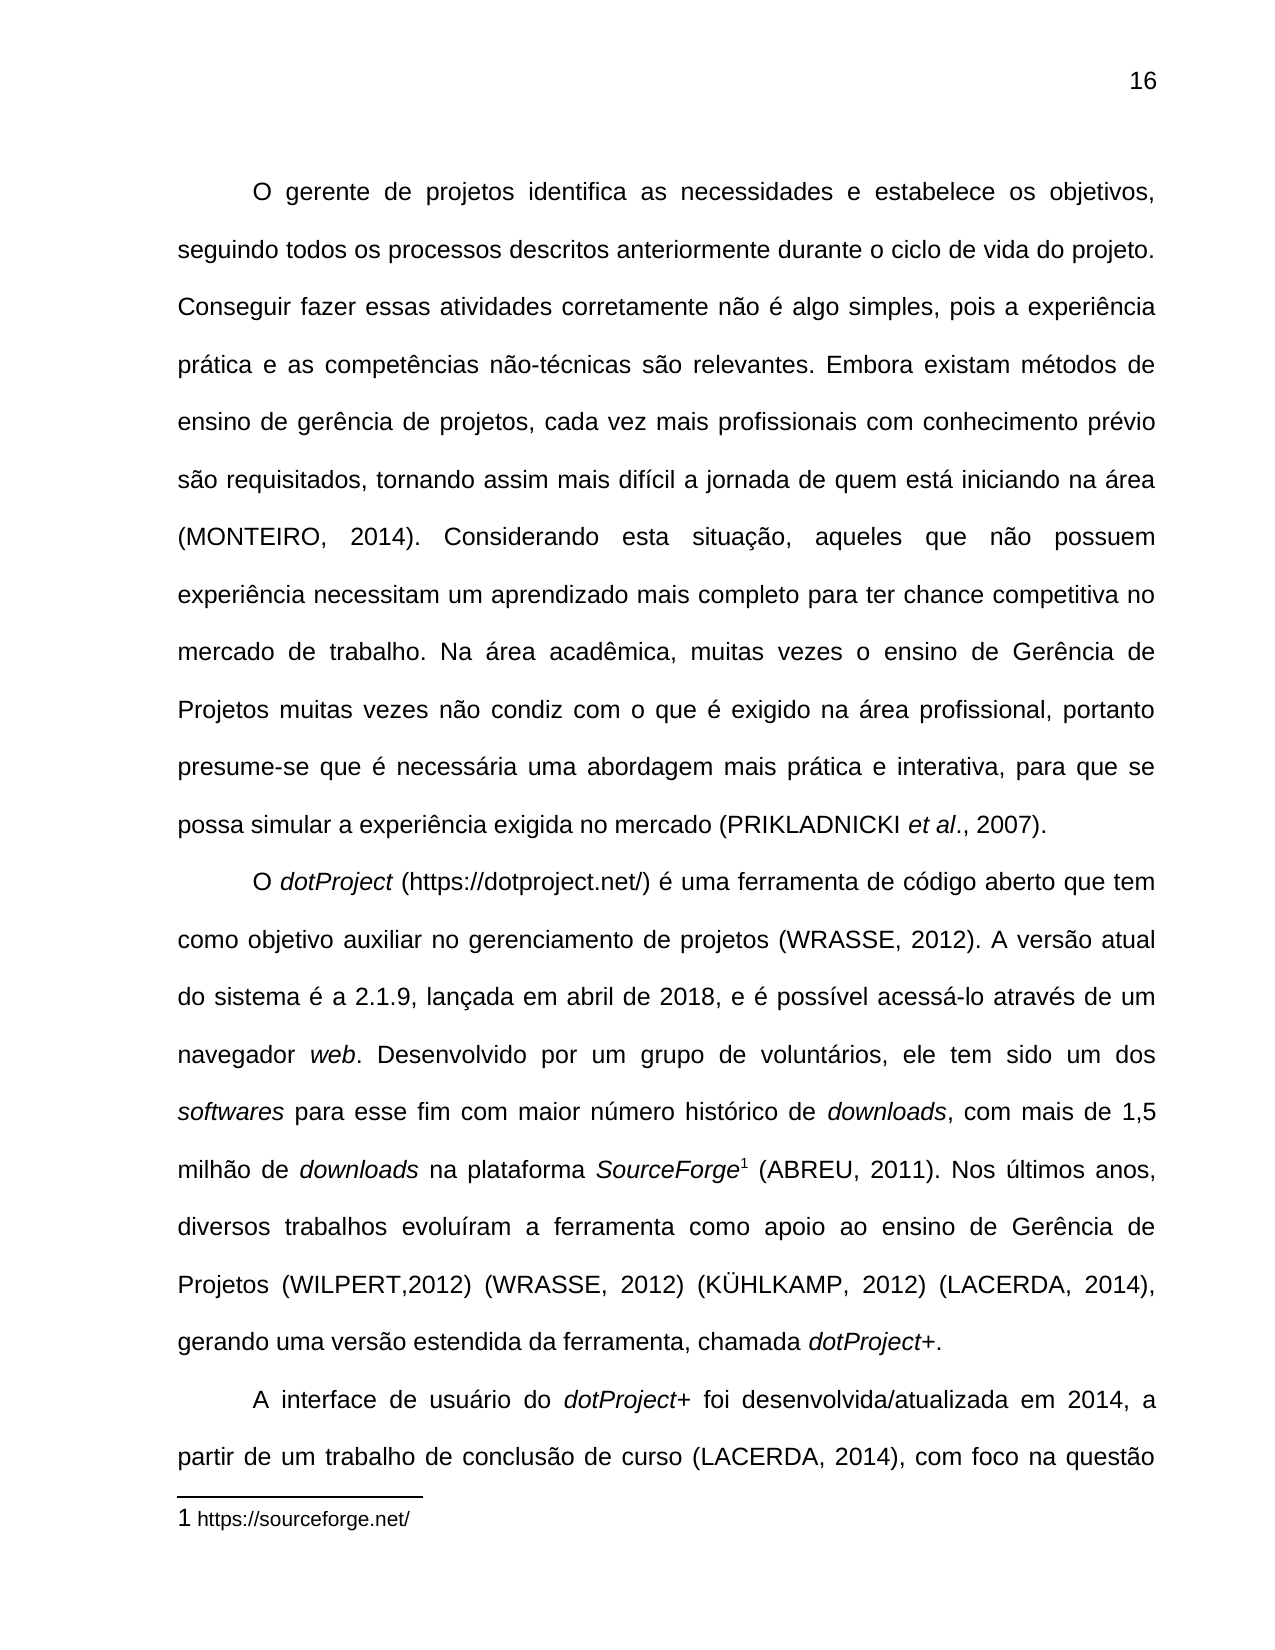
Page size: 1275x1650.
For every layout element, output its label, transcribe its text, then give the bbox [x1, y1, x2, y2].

text O dotProject (https://dotproject.net/) é uma ferramenta de código aberto que tem como objetivo auxiliar no gerenciamento de projetos (WRASSE, 2012). A versão atual do sistema é a 2.1.9, lançada em abril de 2018, e é possível acessá-lo através de um navegador web. Desenvolvido por um grupo de voluntários, ele tem sido um dos softwares para esse fim com maior número histórico de downloads, com mais de 1,5 milhão de downloads na plataforma SourceForge (ABREU, 2011). Nos últimos anos, diversos trabalhos evoluíram a ferramenta como apoio ao ensino de Gerência de Projetos (WILPERT,2012) (WRASSE, 2012) (KÜHLKAMP, 2012) (LACERDA, 2014), gerando uma versão estendida da ferramenta, chamada dotProject+. [177, 867, 1157, 1356]
text O gerente de projetos identifica as necessidades e estabelece os objetivos, seguindo todos os processos descritos anteriormente durante o ciclo de vida do projeto. Conseguir fazer essas atividades corretamente não é algo simples, pois a experiência prática e as competências não-técnicas são relevantes. Embora existam métodos de ensino de gerência de projetos, cada vez mais profissionais com conhecimento prévio são requisitados, tornando assim mais difícil a jornada de quem está iniciando na área (MONTEIRO, 2014). Considerando esta situação, aqueles que não possuem experiência necessitam um aprendizado mais completo para ter chance competitiva no mercado de trabalho. Na área acadêmica, muitas vezes o ensino de Gerência de Projetos muitas vezes não condiz com o que é exigido na área profissional, portanto presume-se que é necessária uma abordagem mais prática e interativa, para que se possa simular a experiência exigida no mercado (PRIKLADNICKI et al., 2007). [177, 177, 1157, 838]
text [177, 1385, 1157, 1471]
